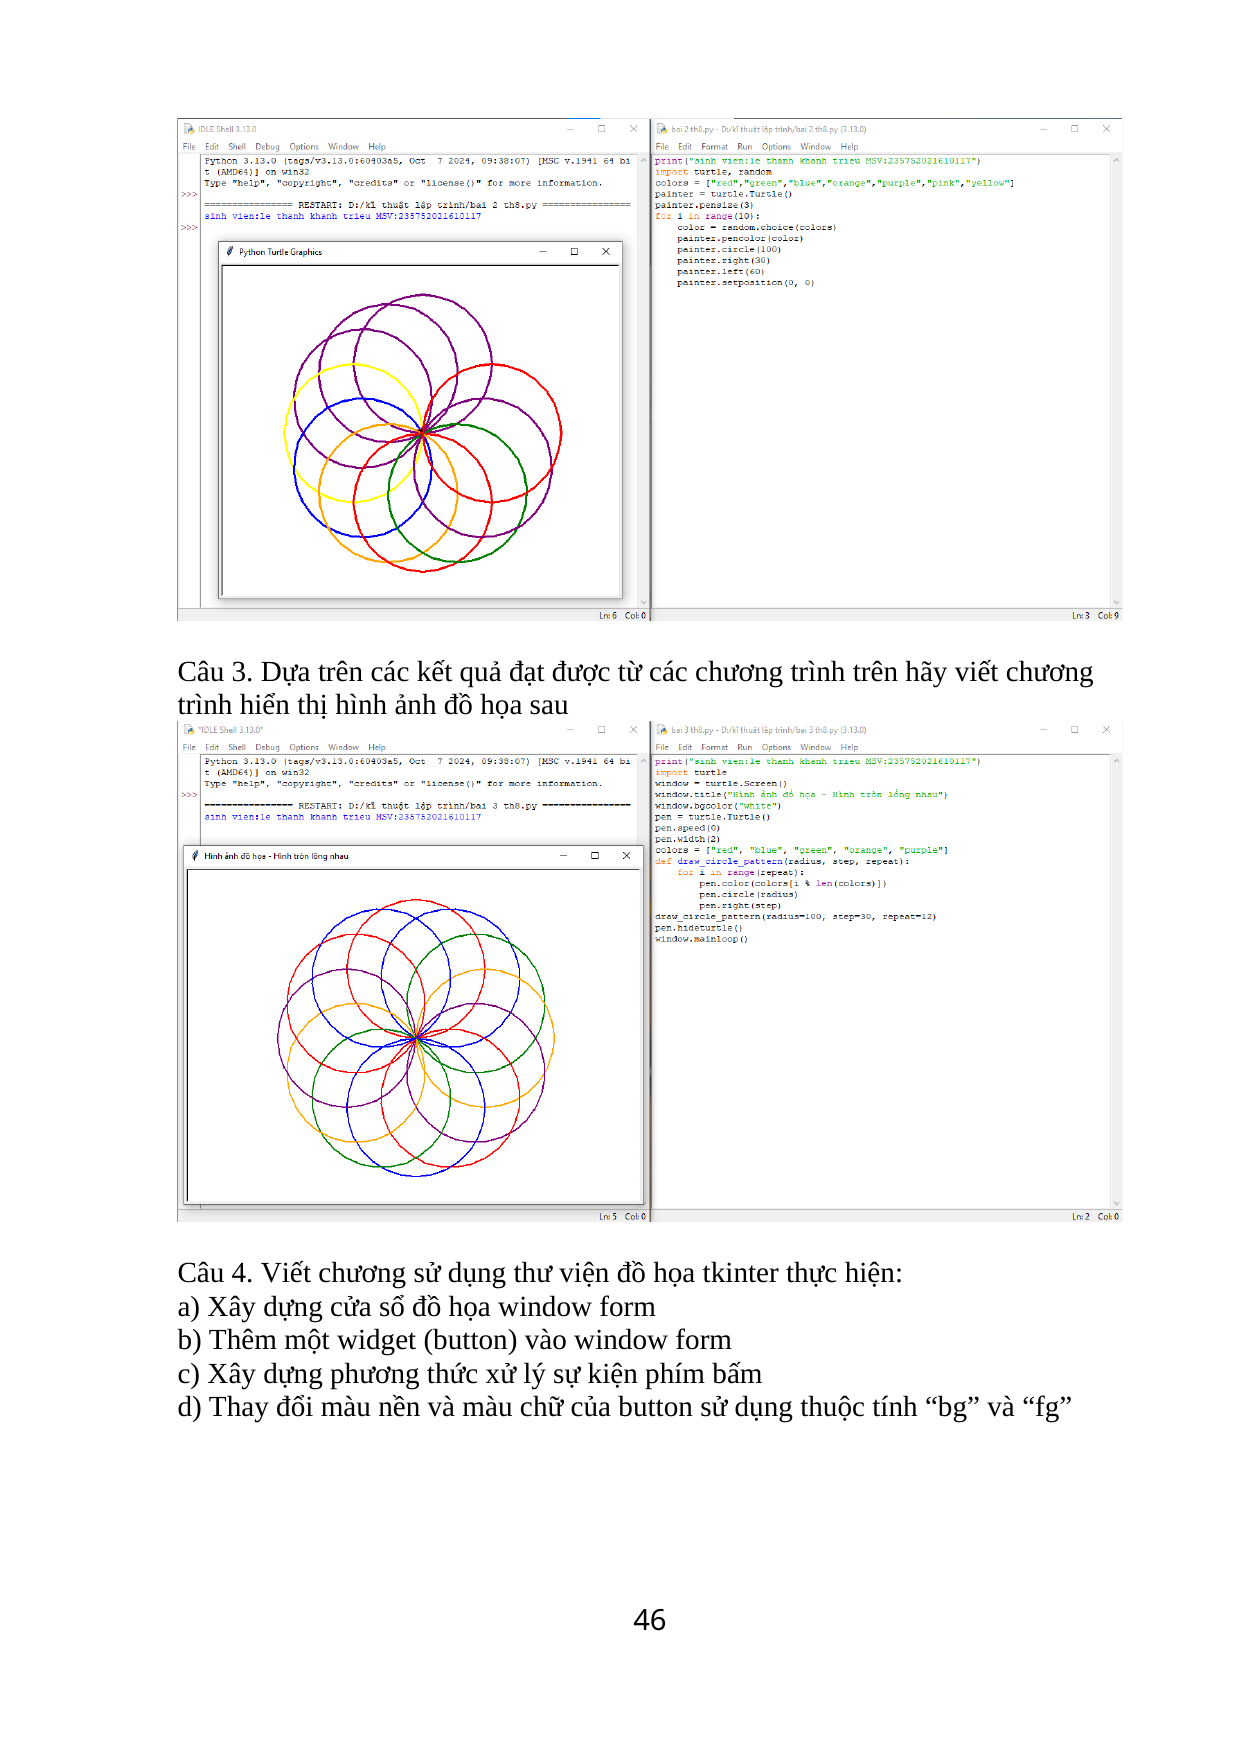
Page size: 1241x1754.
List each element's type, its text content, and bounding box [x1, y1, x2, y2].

text d) Thay đổi màu nền và màu chữ của button sử dụng thuộc tính “bg” và “fg” [177, 1389, 1122, 1423]
picture [177, 721, 1123, 1222]
text Câu 4. Viết chương sử dụng thư viện đồ họa tkinter thực hiện: a) Xây dựng cửa sổ đồ họa window form b) Thêm một widget (button) vào window form c) Xây dựng phương thức xử lý sự kiện phím bấm [177, 1222, 1122, 1389]
text Câu 3. Dựa trên các kết quả đạt được từ các chương trình trên hãy viết chương trình hiển thị hình ảnh đồ họa sau [177, 621, 1122, 721]
picture [177, 118, 1123, 621]
